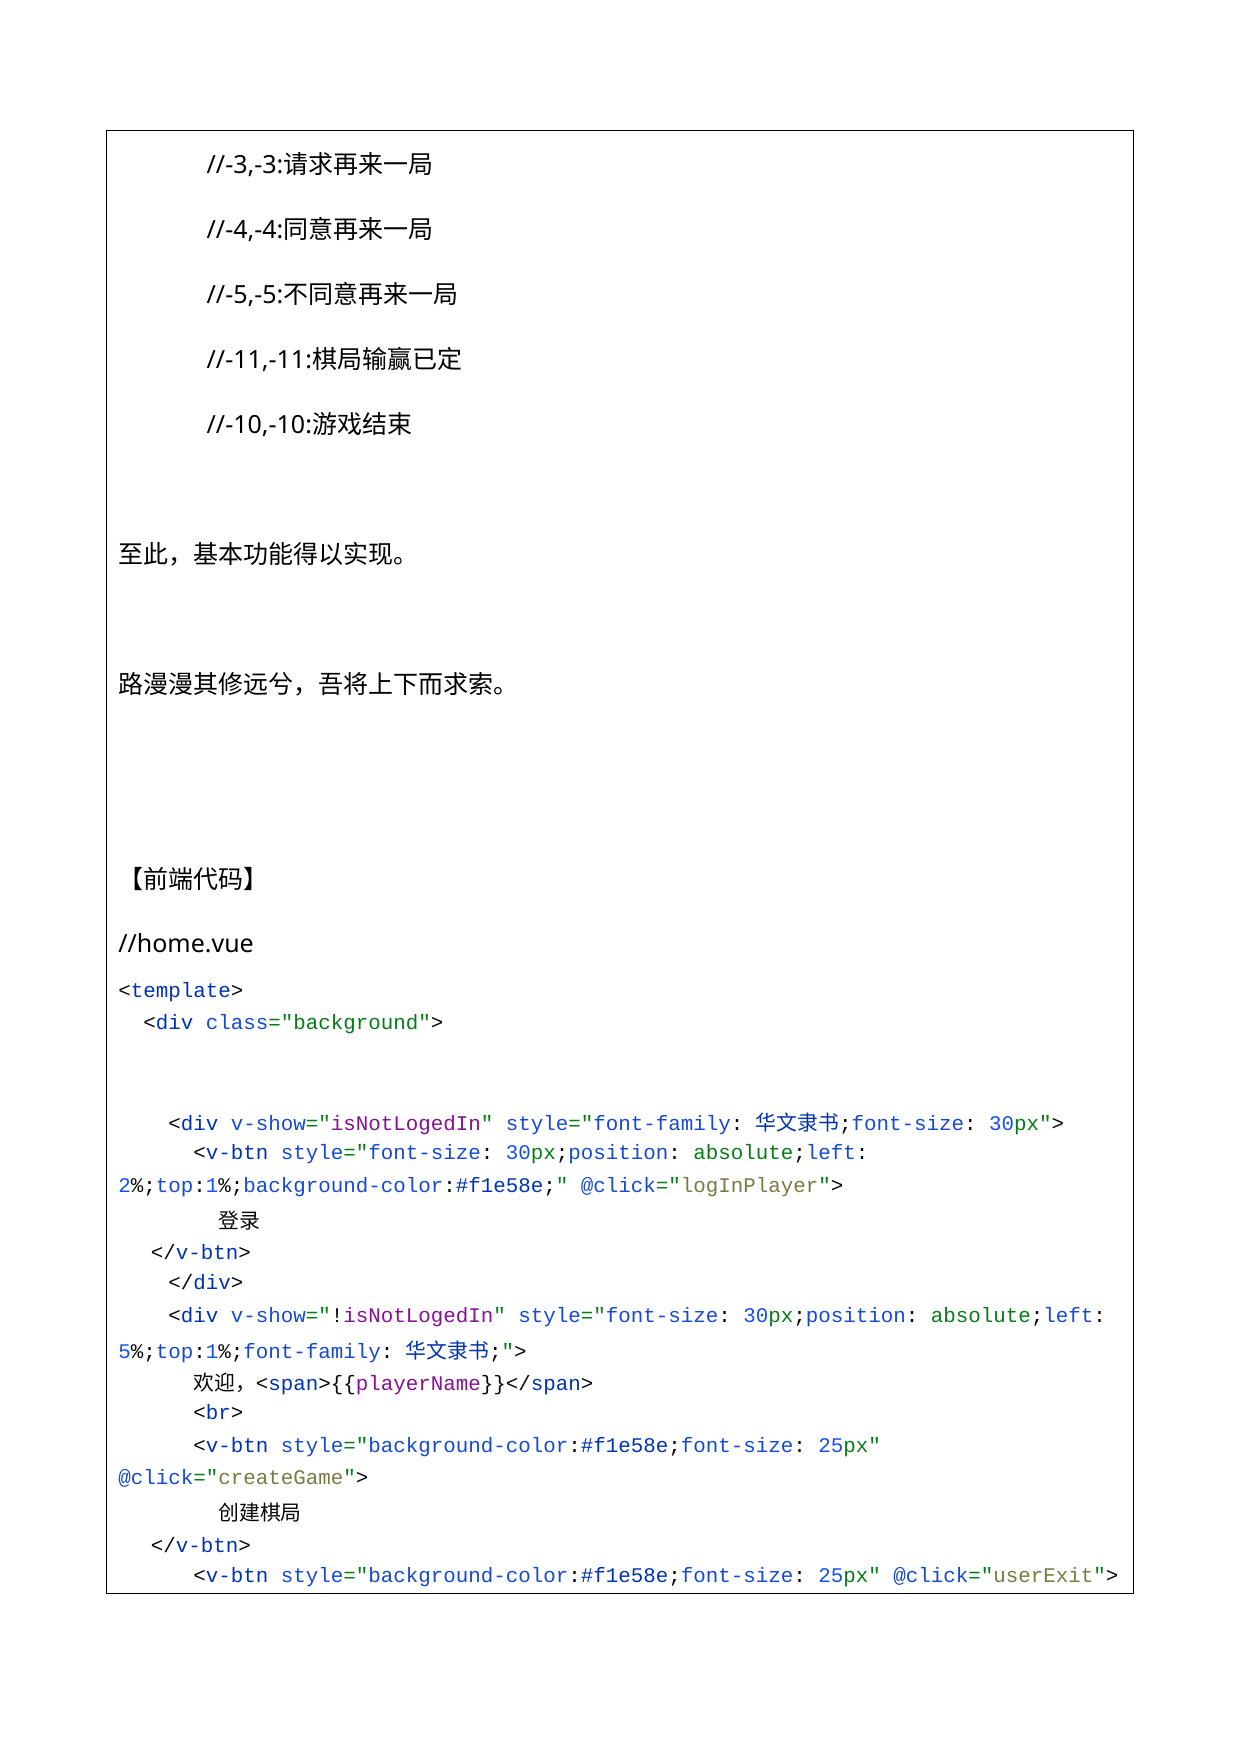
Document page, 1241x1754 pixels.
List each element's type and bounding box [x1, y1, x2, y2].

table_cell [107, 131, 1133, 1593]
